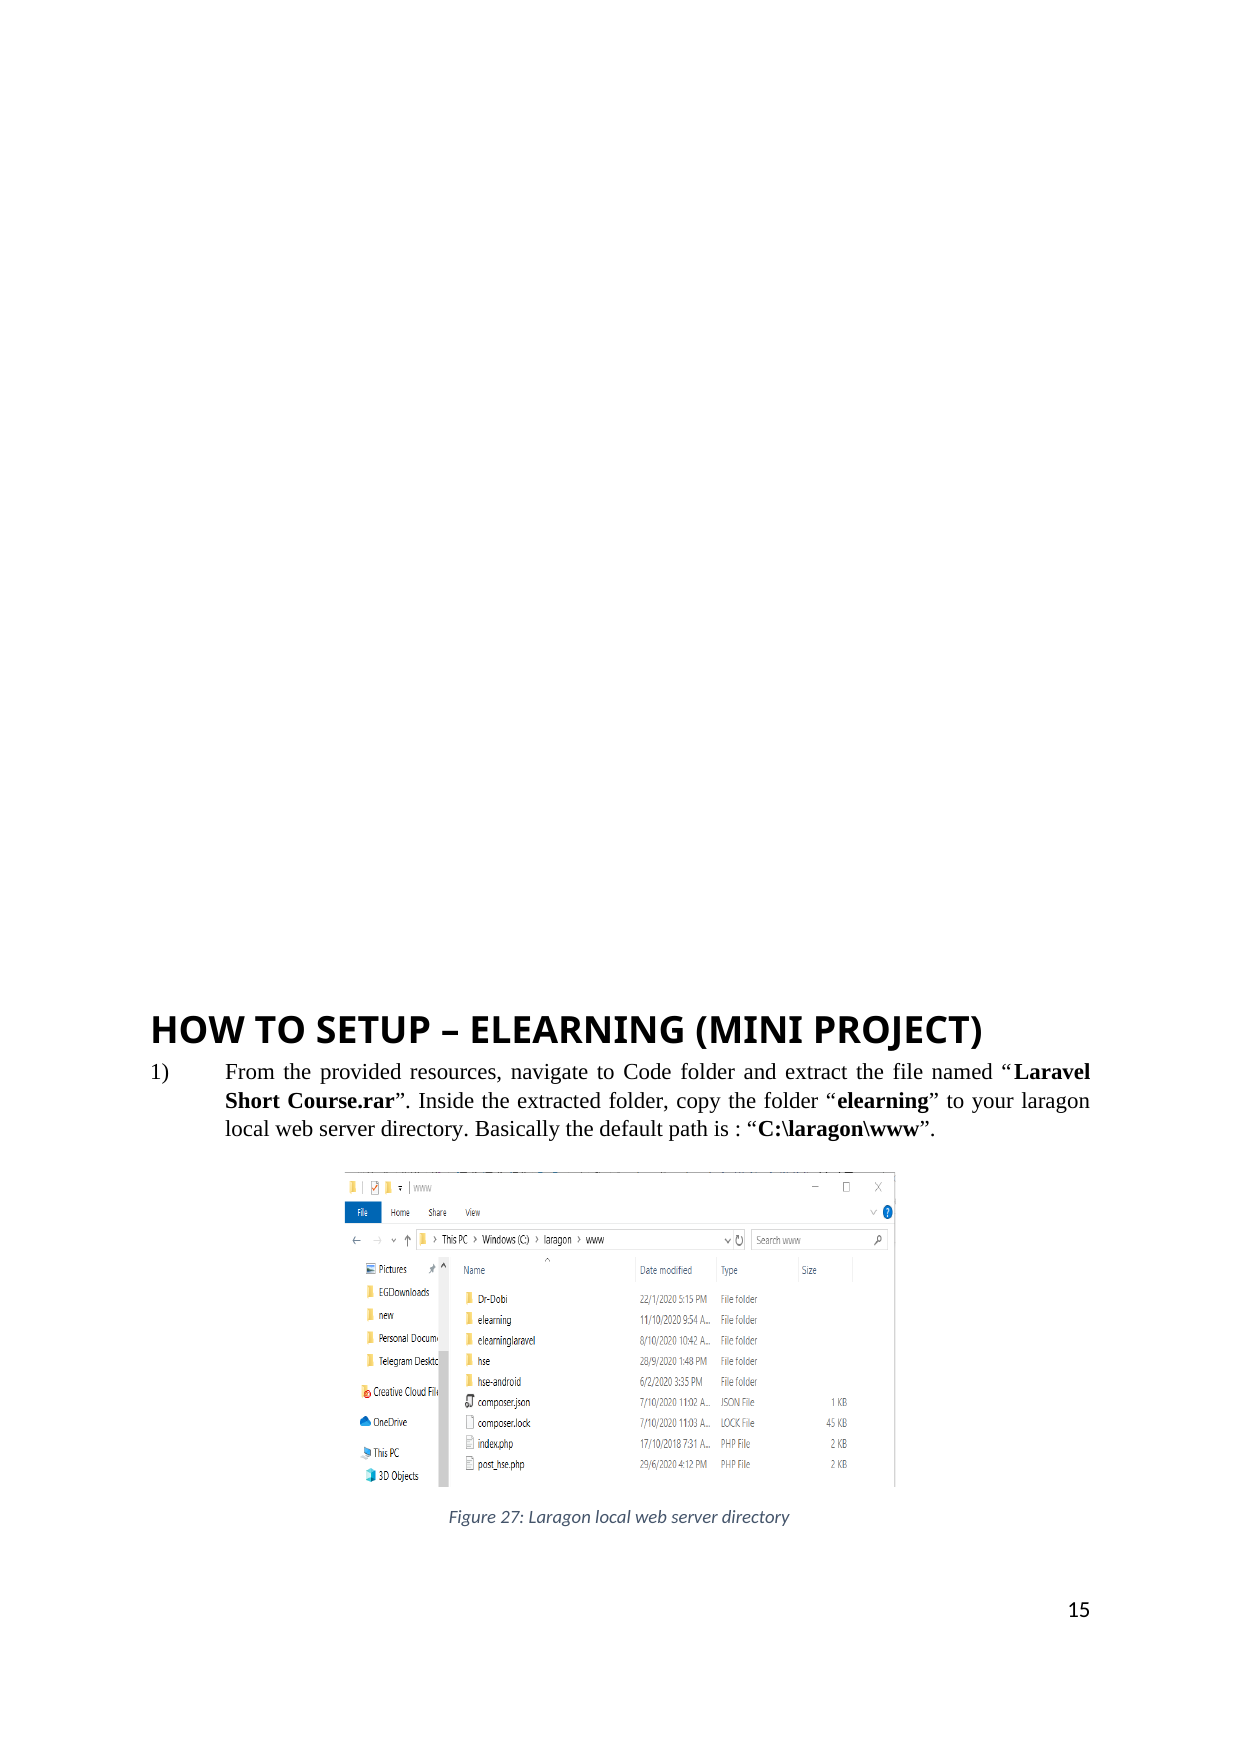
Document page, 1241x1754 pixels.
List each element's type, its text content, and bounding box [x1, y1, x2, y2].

picture [344, 1172, 896, 1487]
list From the provided resources, navigate to Code folder and extract the file named “Laravel Short Course.rar”. Inside the extracted folder, copy the folder “elearning” to your laragon local web server directory. Basically the default path is : “C:\laragon\www”. [150, 1058, 1090, 1142]
subtitle HOW TO SETUP – ELEARNING (MINI PROJECT) [150, 1003, 1090, 1054]
text Figure 27: Laragon local web server directory [150, 1505, 1090, 1528]
